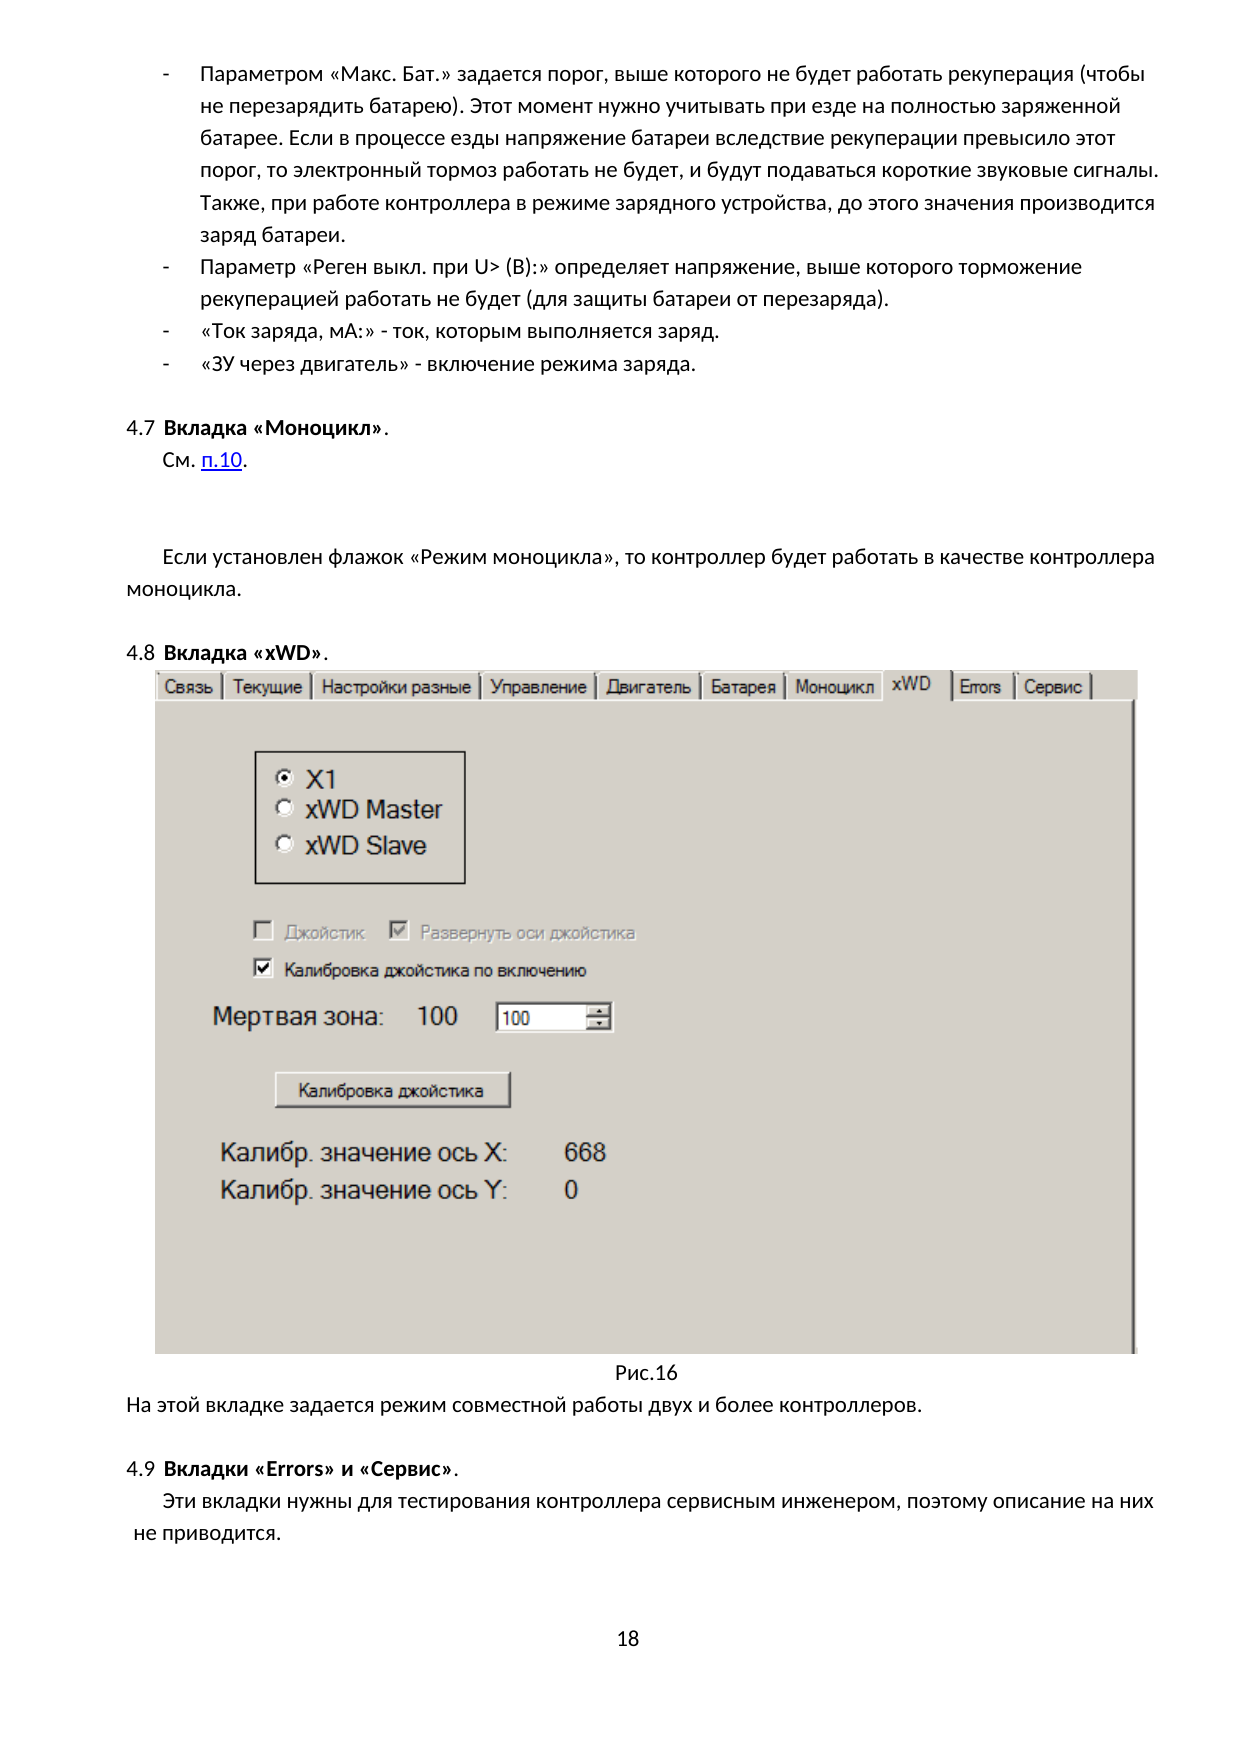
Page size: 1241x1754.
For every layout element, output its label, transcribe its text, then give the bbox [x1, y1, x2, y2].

list Если установлен флажок «Режим моноцикла», то контроллер будет работать в качестве контроллера моноцикла. [126, 542, 1167, 602]
list Эти вкладки нужны для тестирования контроллера сервисным инженером, поэтому описание на них не приводится. [133, 1486, 1167, 1547]
list На этой вкладке задается режим совместной работы двух и более контроллеров. [126, 1390, 1167, 1418]
list Параметром «Макс. Бат.» задается порог, выше которого не будет работать рекуперация (чтобы не перезарядить батарею). Этот момент нужно учитывать при езде на полностью заряженной батарее. Если в процессе езды напряжение батареи вследствие рекуперации превысило этот порог, то электронный тормоз работать не будет, и будут подаваться короткие звуковые сигналы. Также, при работе контроллера в режиме зарядного устройства, до этого значения производится заряд батареи. [162, 59, 1167, 248]
list Вкладка «xWD». [126, 638, 1167, 666]
list Параметр «Реген выкл. при U> (В):» определяет напряжение, выше которого торможение рекуперацией работать не будет (для защиты батареи от перезаряда). [162, 252, 1167, 312]
picture [155, 670, 1138, 1354]
list Вкладки «Errors» и «Сервис». [126, 1454, 1167, 1482]
text См. п.10. [89, 445, 1167, 473]
list Рис.16 [126, 1358, 1167, 1386]
list Вкладка «Моноцикл». [126, 413, 1167, 441]
list «Ток заряда, мА:» - ток, которым выполняется заряд. [162, 317, 1167, 344]
list «ЗУ через двигатель» - включение режима заряда. [162, 349, 1167, 377]
